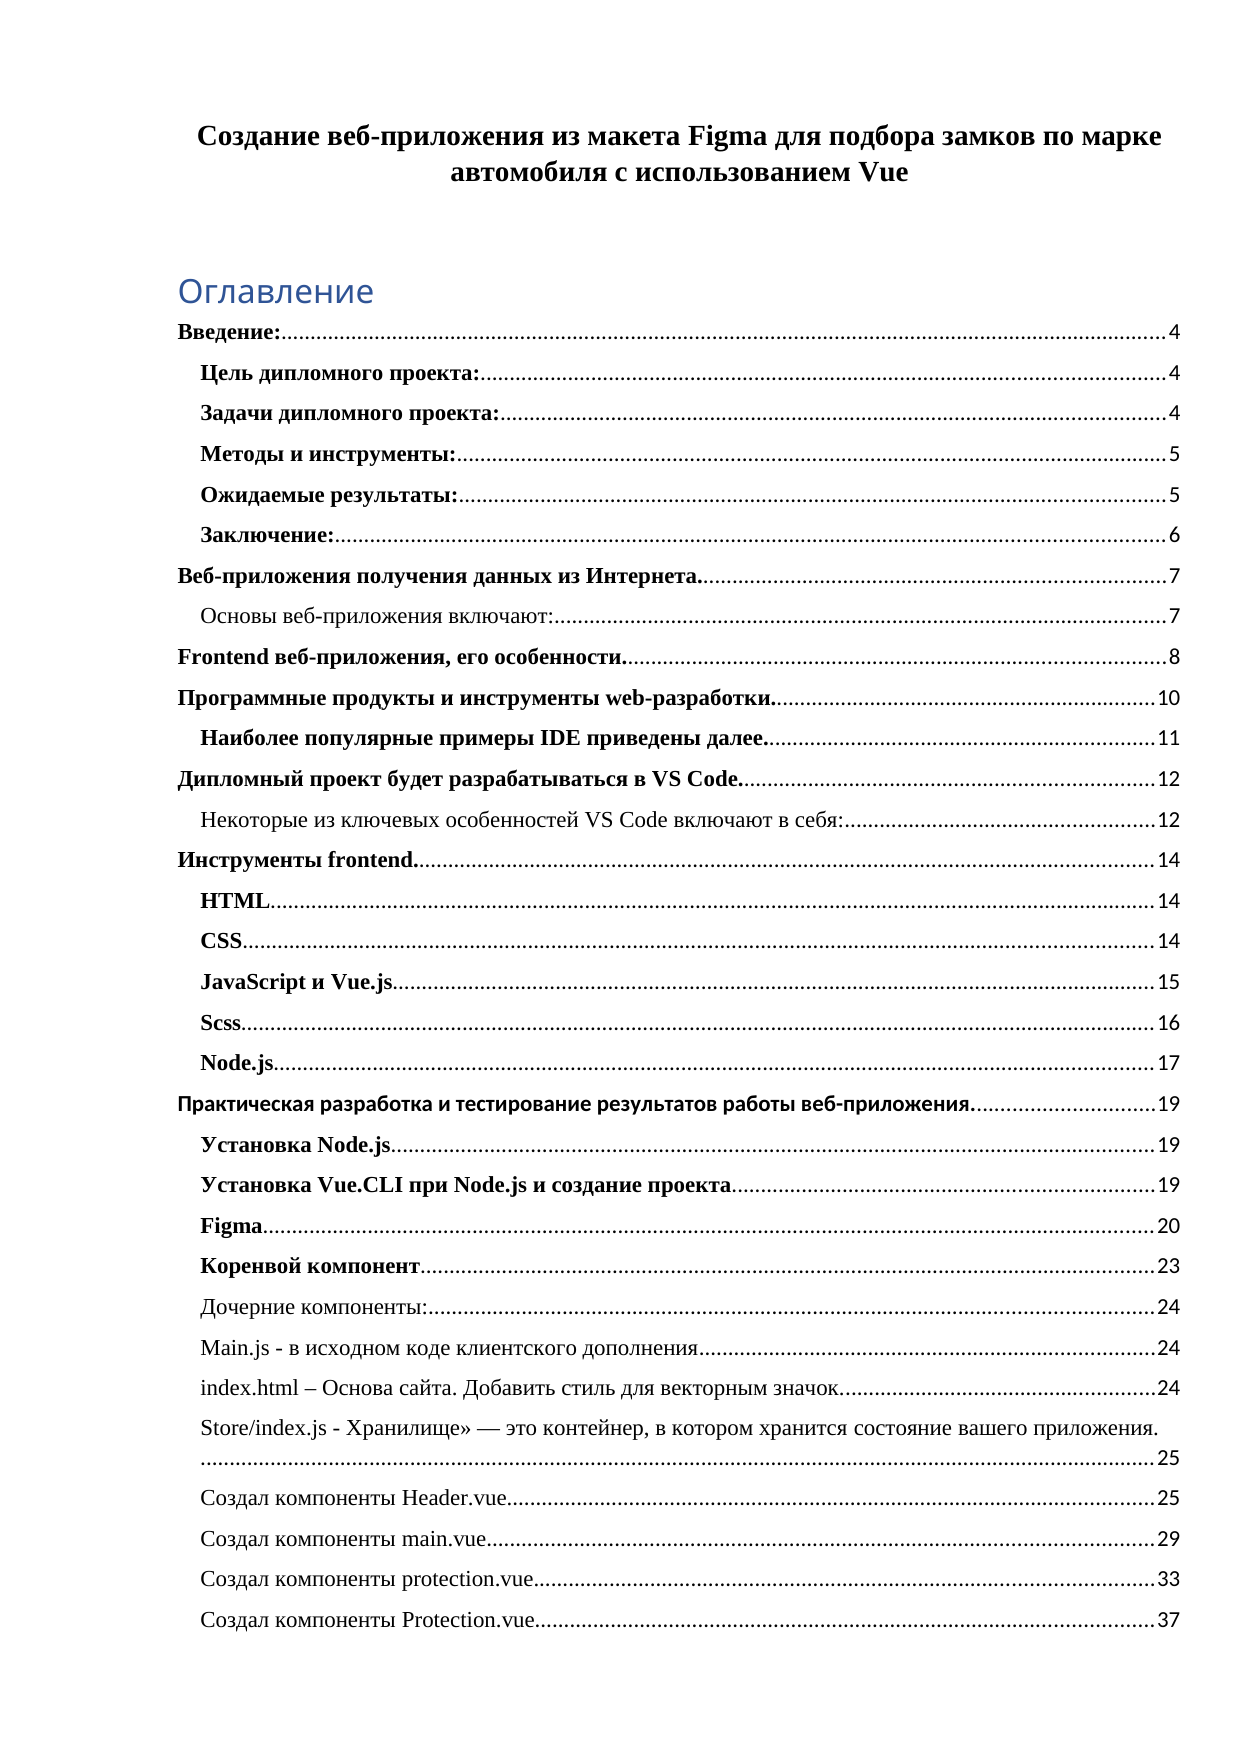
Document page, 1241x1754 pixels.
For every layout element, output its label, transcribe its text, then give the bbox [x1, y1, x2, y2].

text Создание веб-приложения из макета Figma для подбора замков по марке автомобиля с использованием Vue [177, 118, 1181, 188]
